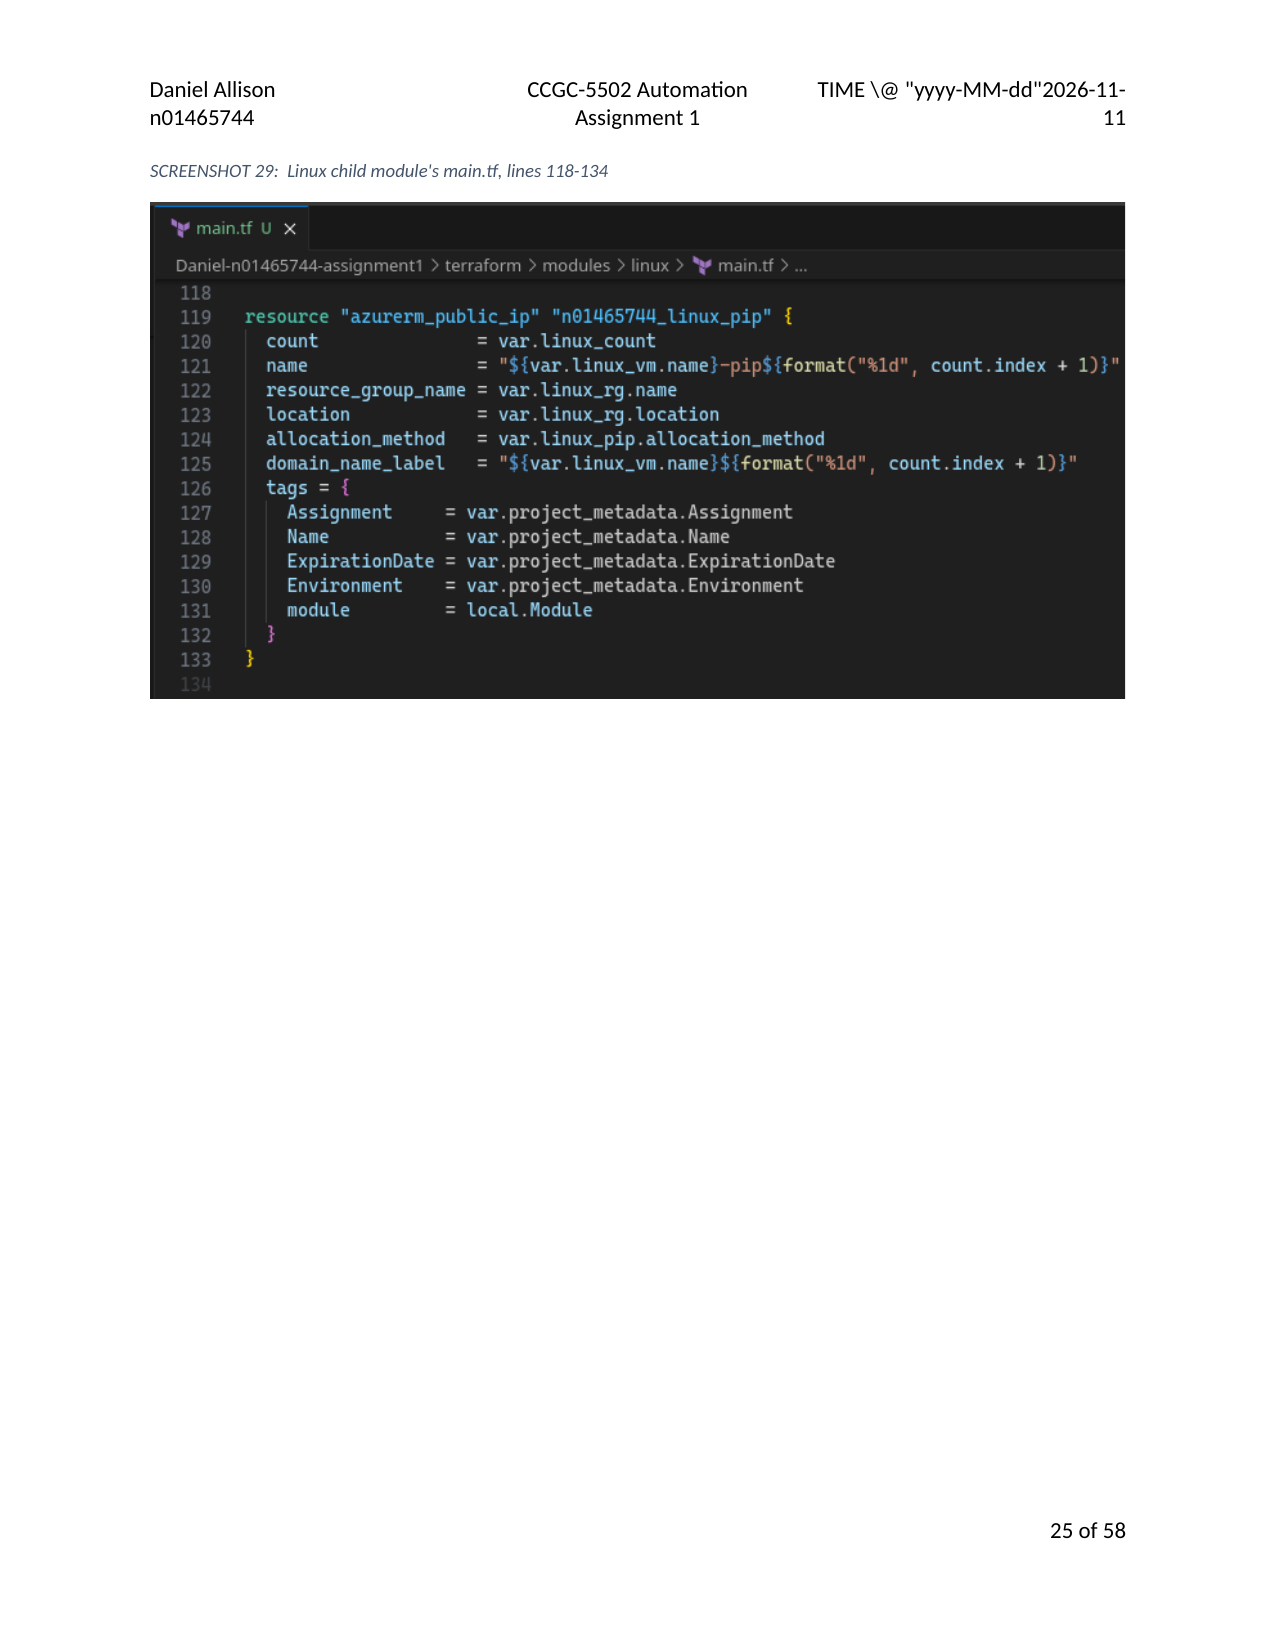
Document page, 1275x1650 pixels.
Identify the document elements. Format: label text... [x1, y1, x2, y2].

text SCREENSHOT 29: Linux child module's main.tf, lines 118-134 [150, 159, 1125, 182]
picture [150, 202, 1125, 699]
